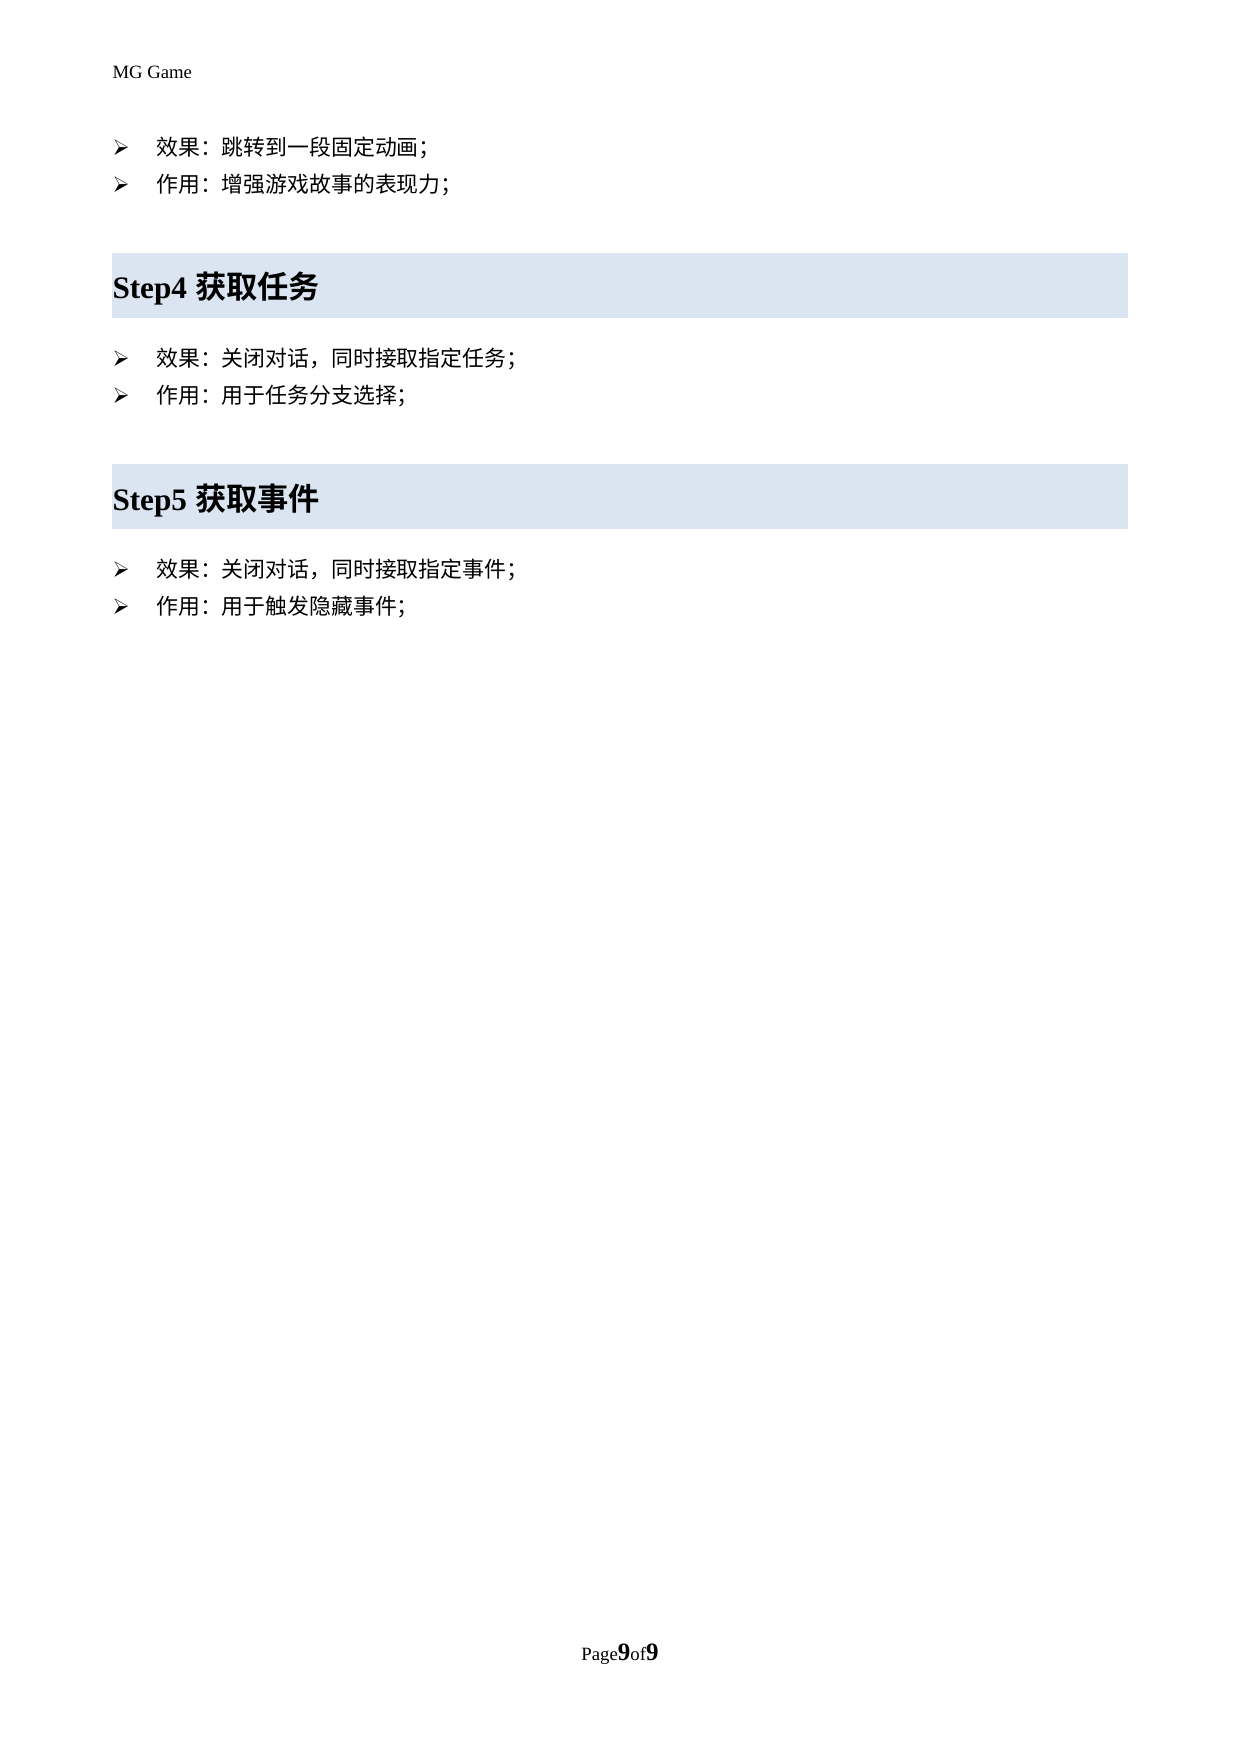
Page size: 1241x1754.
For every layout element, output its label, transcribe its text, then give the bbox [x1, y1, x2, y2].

list 作用：用于触发隐藏事件； [112, 589, 1128, 621]
list 作用：用于任务分支选择； [112, 378, 1128, 410]
subtitle Step4 获取任务 [112, 253, 1128, 318]
subtitle Step5 获取事件 [112, 464, 1128, 529]
list 效果：关闭对话，同时接取指定事件； [112, 552, 1128, 584]
list 作用：增强游戏故事的表现力； [112, 167, 1128, 199]
list 效果：跳转到一段固定动画； [112, 129, 1128, 162]
list 效果：关闭对话，同时接取指定任务； [112, 341, 1128, 373]
